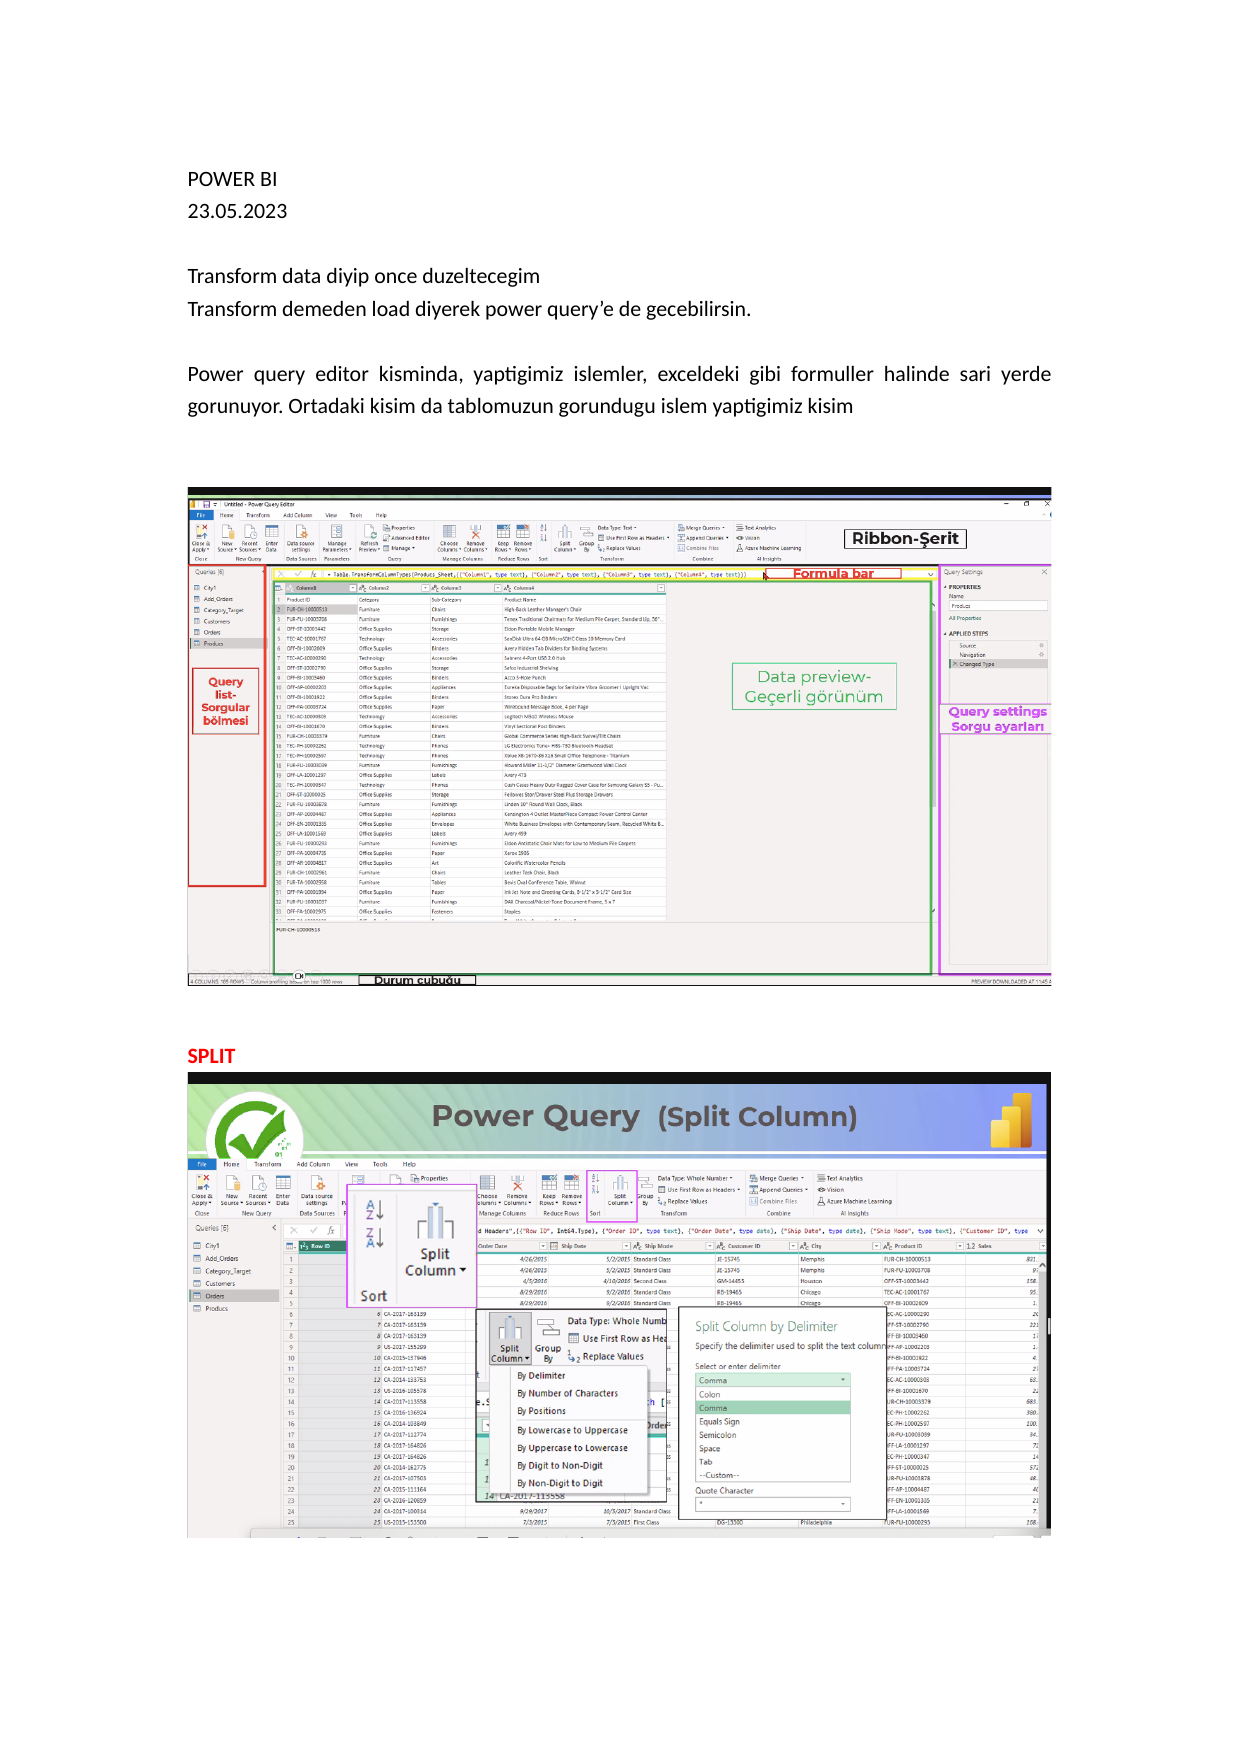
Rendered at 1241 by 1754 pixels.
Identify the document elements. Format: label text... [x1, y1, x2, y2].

text SPLIT [187, 1039, 1053, 1072]
text 23.05.2023 [187, 194, 1053, 227]
text POWER BI [187, 162, 1053, 194]
text Transform data diyip once duzeltecegim [187, 259, 1053, 292]
picture [187, 1072, 1051, 1538]
text Power query editor kisminda, yaptigimiz islemler, exceldeki gibi formuller halinde sari yerde gorunuyor. Ortadaki kisim da tablomuzun gorundugu islem yaptigimiz kisim [187, 357, 1053, 422]
picture [187, 487, 1052, 986]
text Transform demeden load diyerek power query’e de gecebilirsin. [187, 292, 1053, 324]
